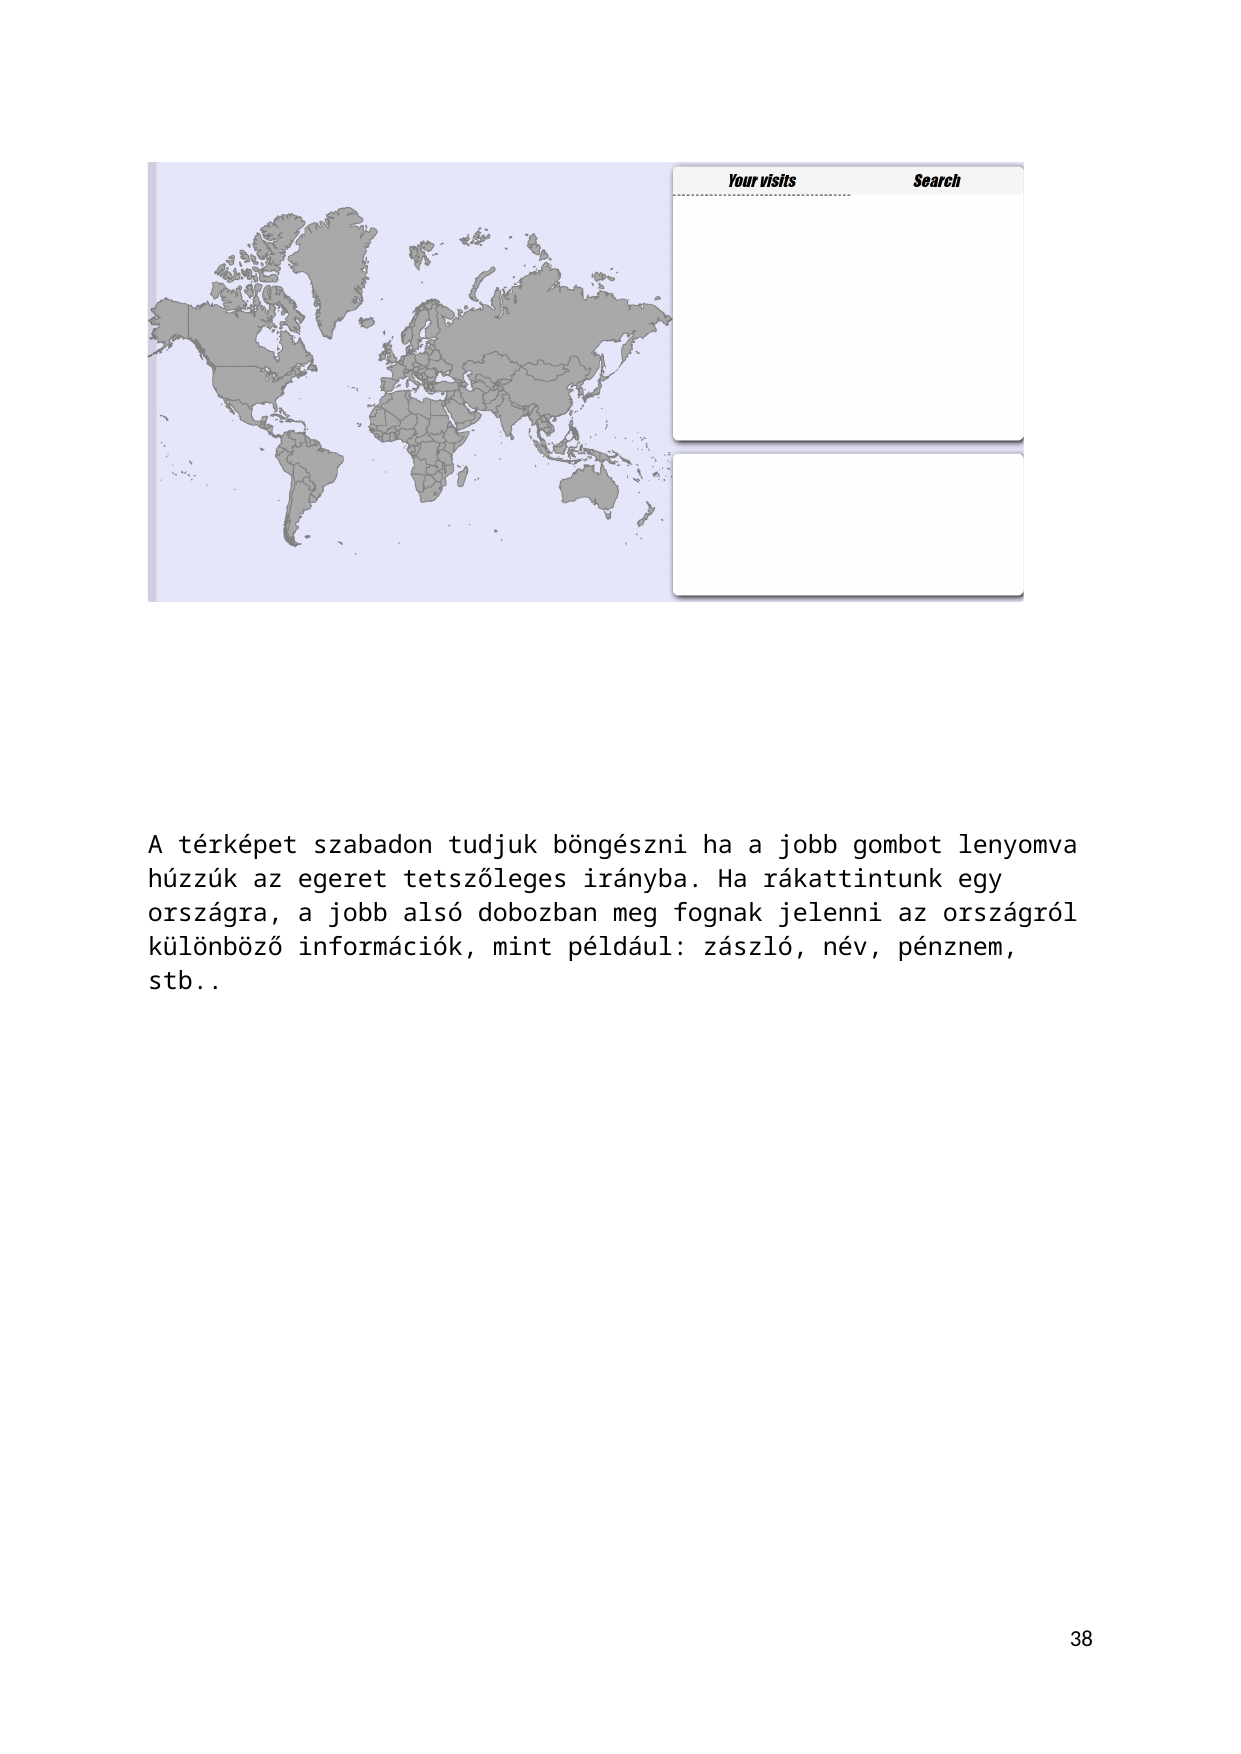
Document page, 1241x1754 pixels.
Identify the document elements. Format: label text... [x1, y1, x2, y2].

text A térképet szabadon tudjuk böngészni ha a jobb gombot lenyomva húzzúk az egeret tetszőleges irányba. Ha rákattintunk egy országra, a jobb alsó dobozban meg fognak jelenni az országról különböző információk, mint például: zászló, név, pénznem, stb.. [148, 827, 1093, 997]
picture [147, 162, 1025, 602]
